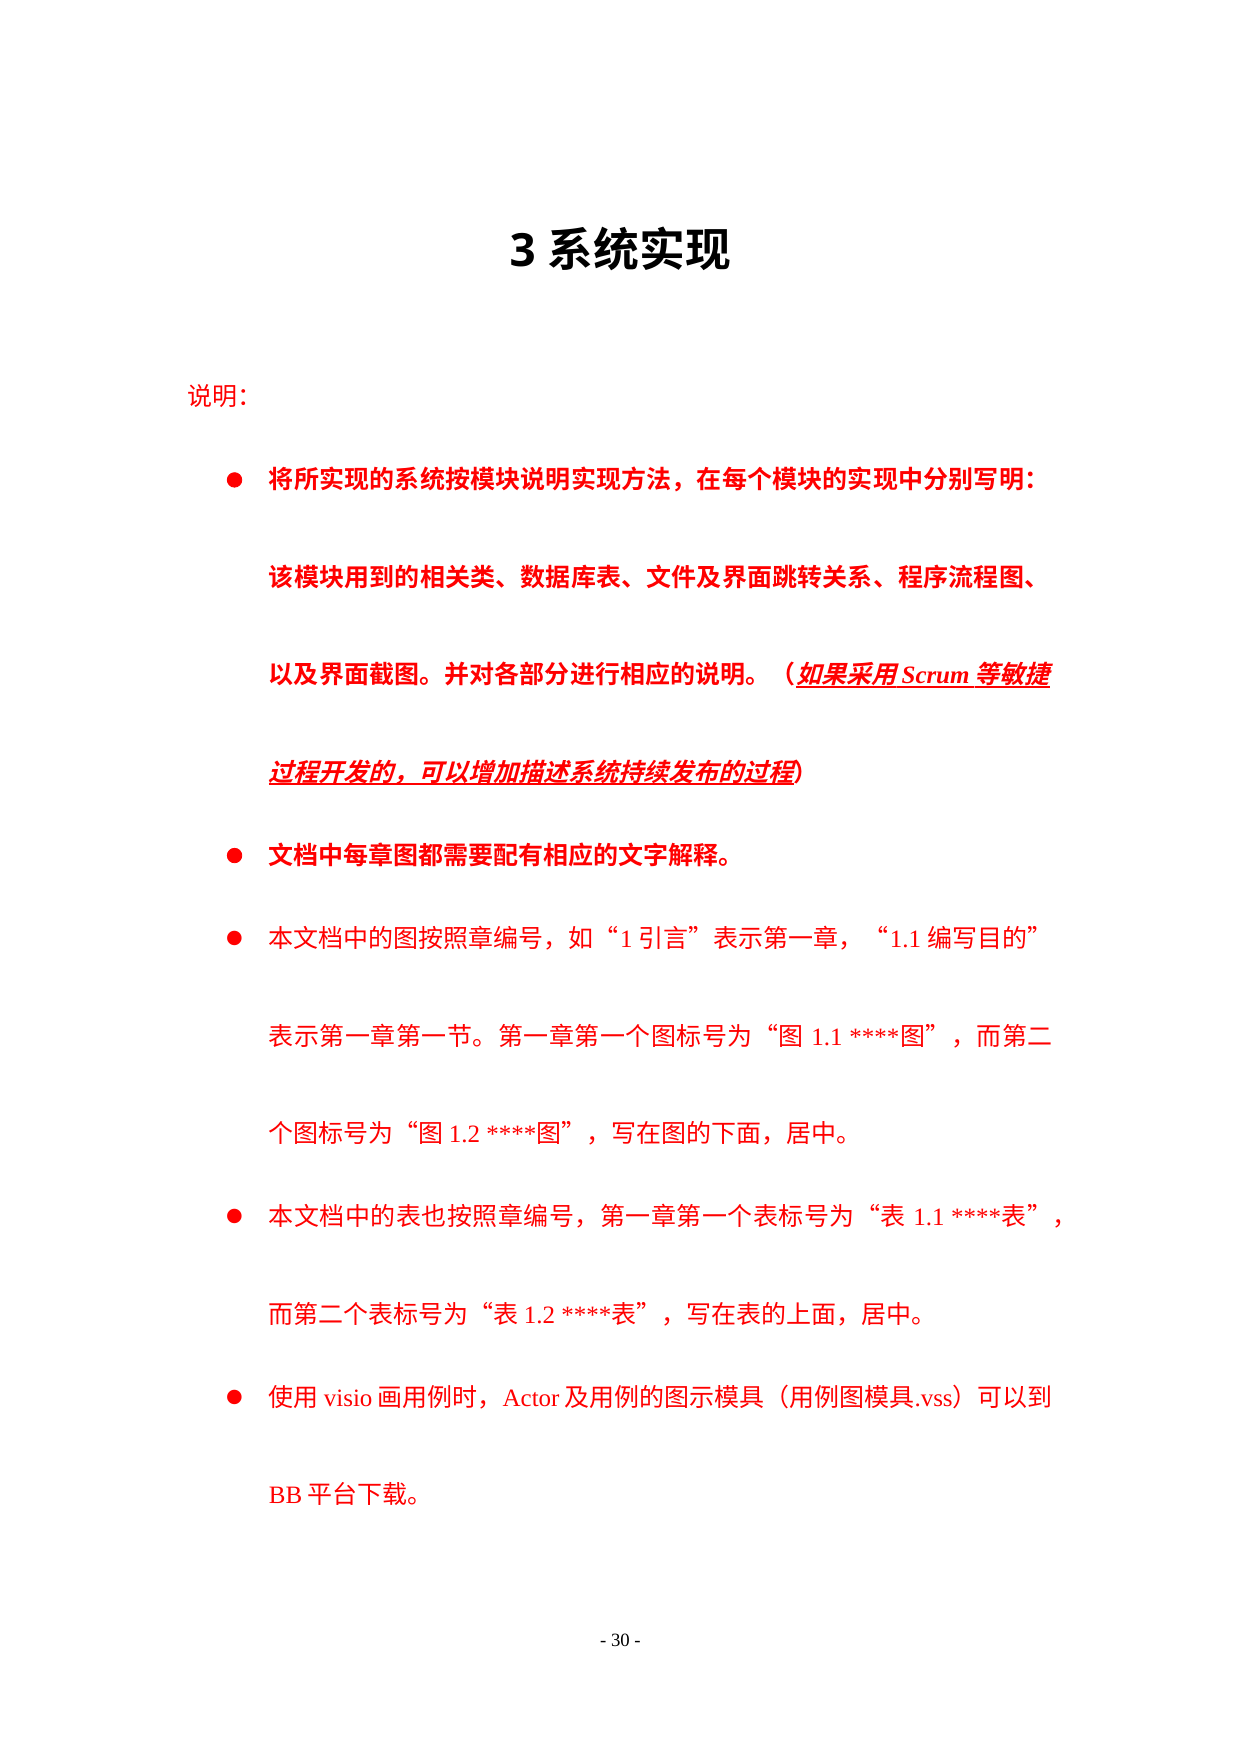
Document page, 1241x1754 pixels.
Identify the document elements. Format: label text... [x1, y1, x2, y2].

list 文档中每章图都需要配有相应的文字解释。 [225, 821, 1053, 886]
list 本文档中的图按照章编号，如“1 引言”表示第一章，“1.1 编写目的”表示第一章第一节。第一章第一个图标号为“图1.1 ****图”，而第二个图标号为“图1.2 ****图”，写在图的下面，居中。 [225, 904, 1053, 1164]
subtitle 3 系统实现 [187, 197, 1053, 295]
text 说明： [187, 362, 1053, 427]
list 将所实现的系统按模块说明实现方法，在每个模块的实现中分别写明：该模块用到的相关类、数据库表、文件及界面跳转关系、程序流程图、以及界面截图。并对各部分进行相应的说明。（如果采用Scrum等敏捷过程开发的，可以增加描述系统持续发布的过程） [225, 446, 1053, 803]
list 本文档中的表也按照章编号，第一章第一个表标号为“表1.1 ****表”，而第二个表标号为“表1.2 ****表”，写在表的上面，居中。 [225, 1182, 1053, 1345]
list 使用visio画用例时，Actor及用例的图示模具（用例图模具.vss）可以到BB平台下载。 [225, 1363, 1053, 1526]
